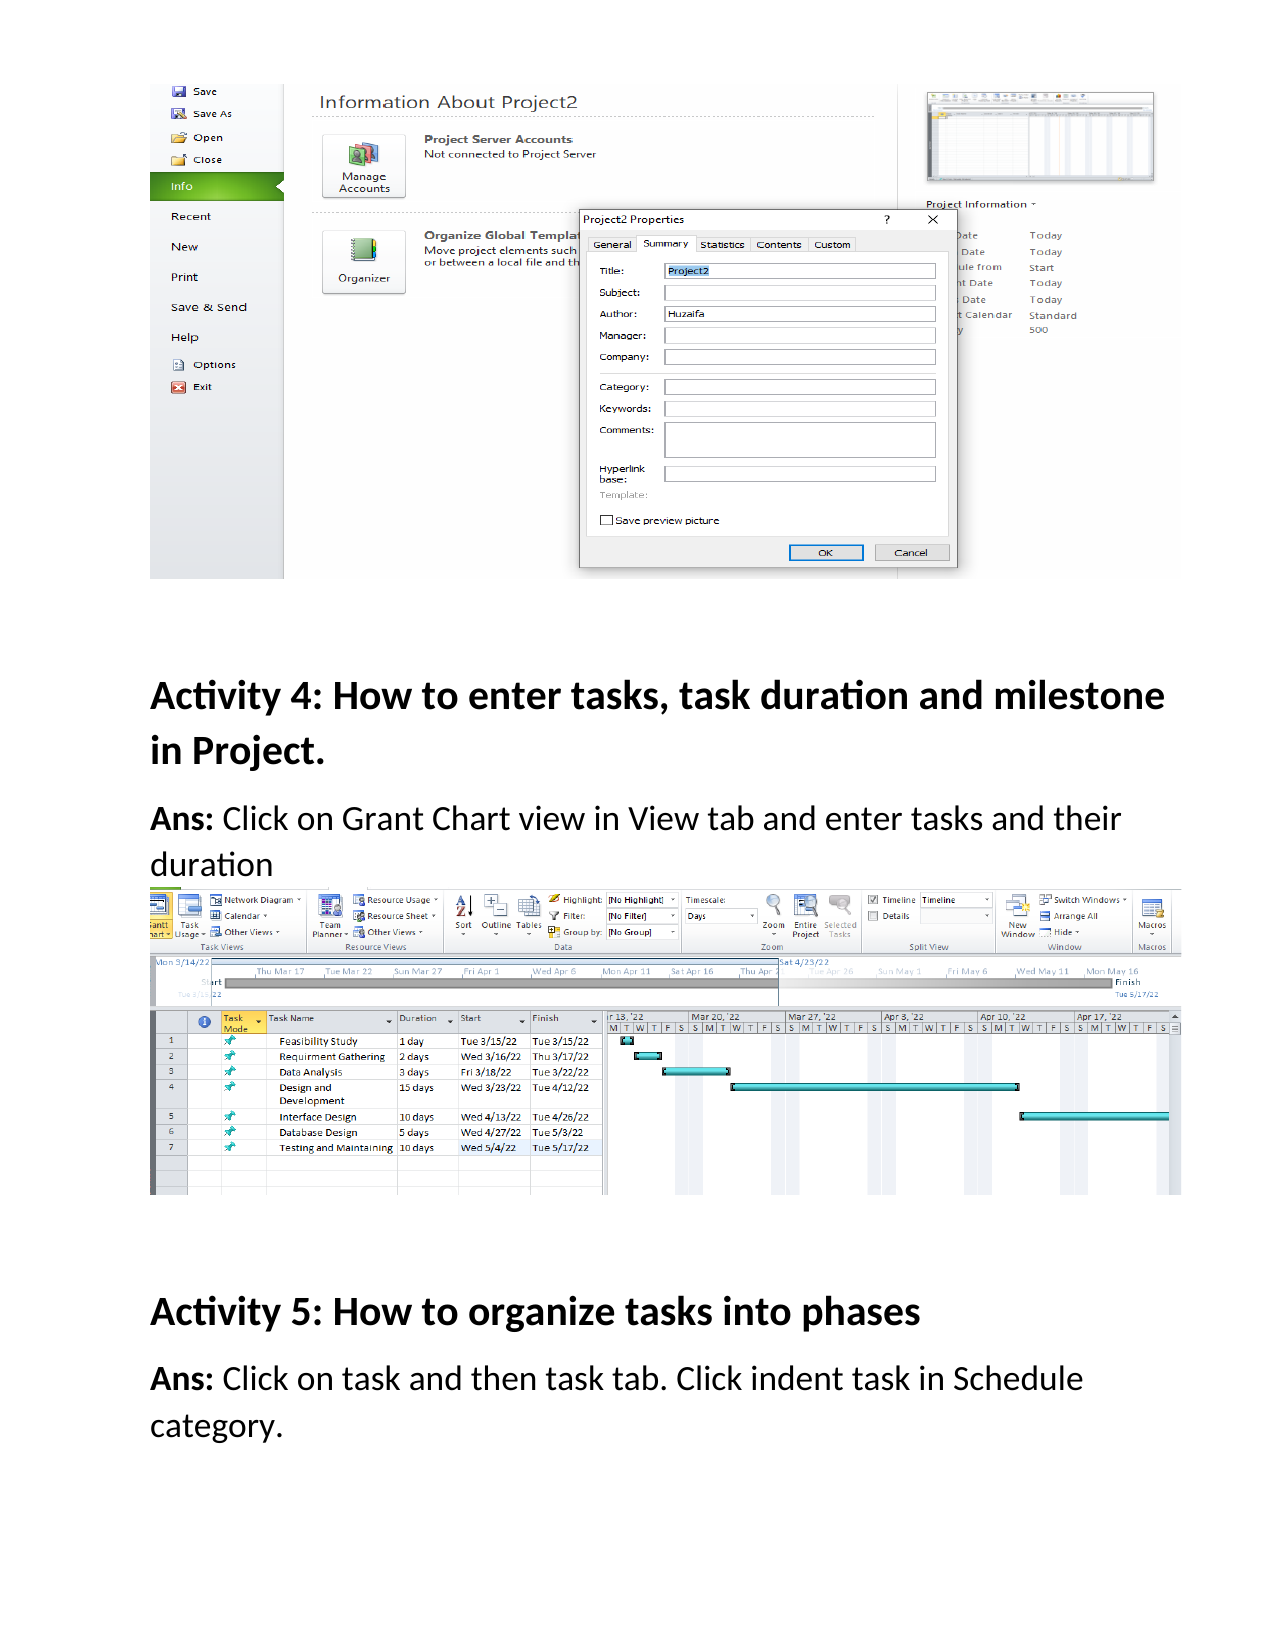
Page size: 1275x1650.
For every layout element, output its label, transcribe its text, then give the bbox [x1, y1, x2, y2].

picture [150, 887, 1182, 1195]
text Activity 4: How to enter tasks, task duration and milestone in Project. [150, 669, 1181, 775]
text Ans: Click on Grant Chart view in View tab and enter tasks and their duration [150, 796, 1181, 887]
text Ans: Click on task and then task tab. Click indent task in Schedule category. [150, 1356, 1181, 1446]
text Activity 5: How to organize tasks into phases [150, 1284, 1181, 1335]
picture [150, 84, 1182, 579]
